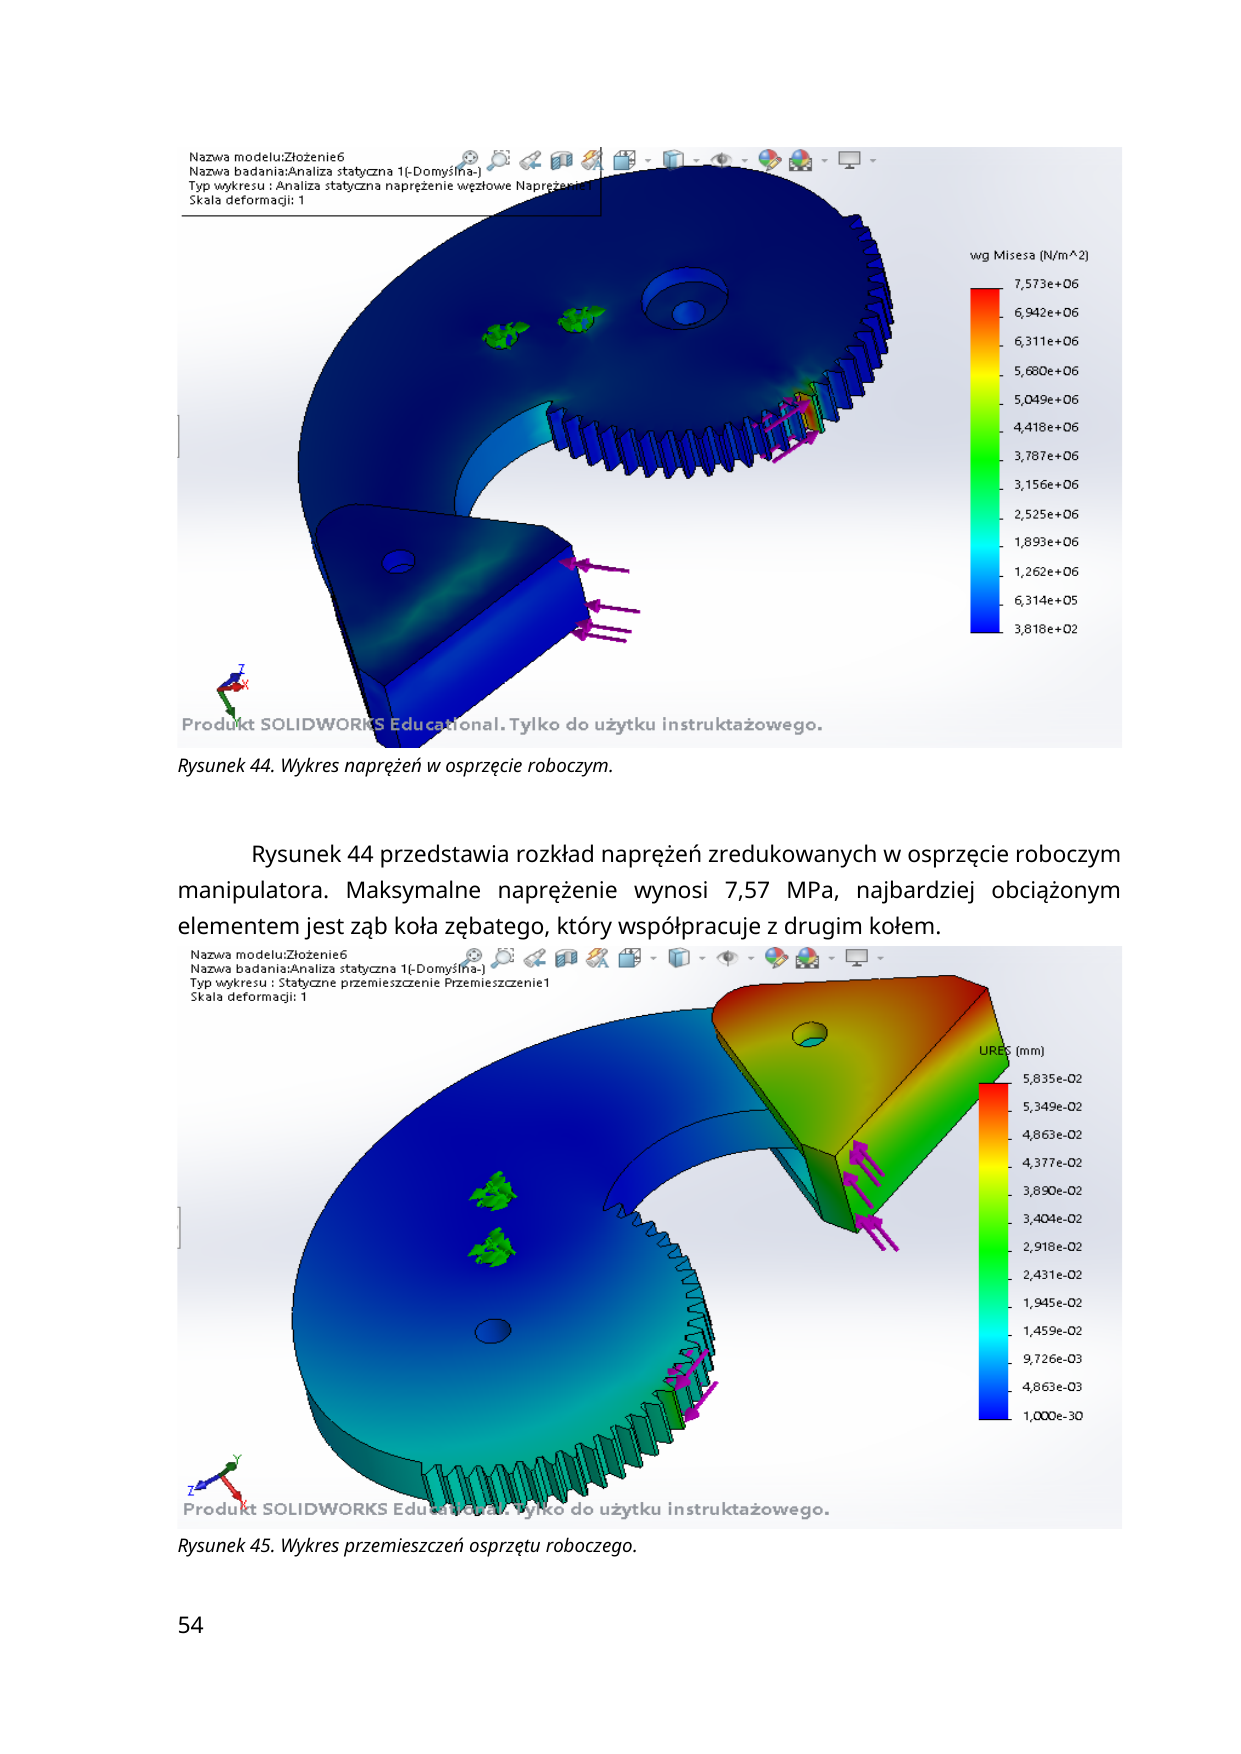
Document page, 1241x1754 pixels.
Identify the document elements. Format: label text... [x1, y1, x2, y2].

text Rysunek 44 przedstawia rozkład naprężeń zredukowanych w osprzęcie roboczym manipulatora. Maksymalne naprężenie wynosi 7,57 MPa, najbardziej obciążonym elementem jest ząb koła zębatego, który współpracuje z drugim kołem. [177, 838, 1122, 942]
text Rysunek 45. Wykres przemieszczeń osprzętu roboczego. [177, 1529, 1122, 1558]
text Rysunek 44. Wykres naprężeń w osprzęcie roboczym. [177, 752, 1122, 778]
picture [177, 946, 1123, 1529]
picture [177, 147, 1123, 748]
